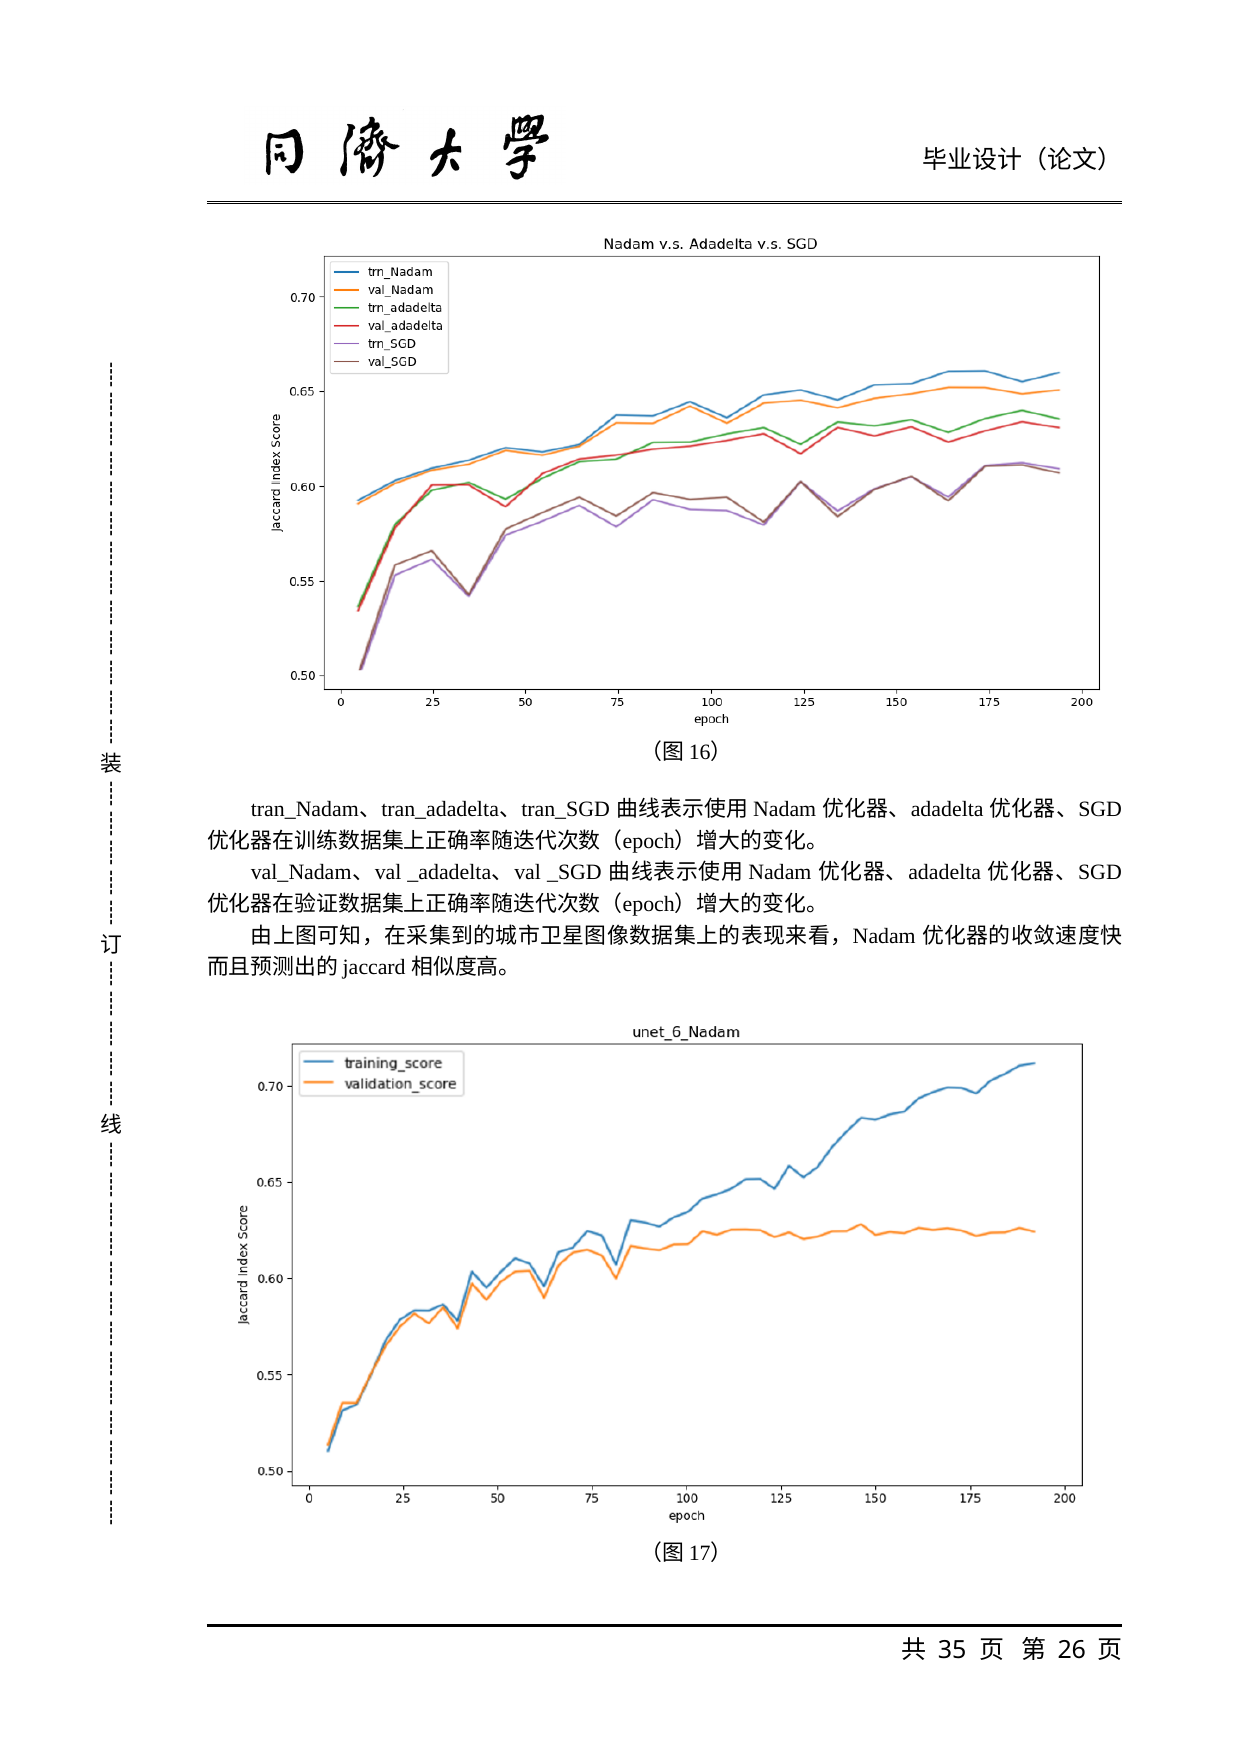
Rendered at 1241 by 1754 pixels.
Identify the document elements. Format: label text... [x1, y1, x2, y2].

picture [230, 1006, 1099, 1536]
picture [261, 227, 1112, 734]
text 由上图可知，在采集到的城市卫星图像数据集上的表现来看，Nadam 优化器的收敛速度快而且预测出的jaccard 相似度高。 [207, 918, 1122, 981]
text （图16） [207, 734, 1122, 766]
picture [244, 106, 567, 185]
text val_Nadam、val _adadelta、val _SGD 曲线表示使用Nadam 优化器、adadelta 优化器、SGD 优化器在验证数据集上正确率随迭代次数（epoch）增大的变化。 [207, 854, 1122, 918]
text （图17） [207, 1535, 1122, 1567]
text tran_Nadam、tran_adadelta、tran_SGD 曲线表示使用Nadam 优化器、adadelta 优化器、SGD 优化器在训练数据集上正确率随迭代次数（epoch）增大的变化。 [207, 791, 1122, 854]
